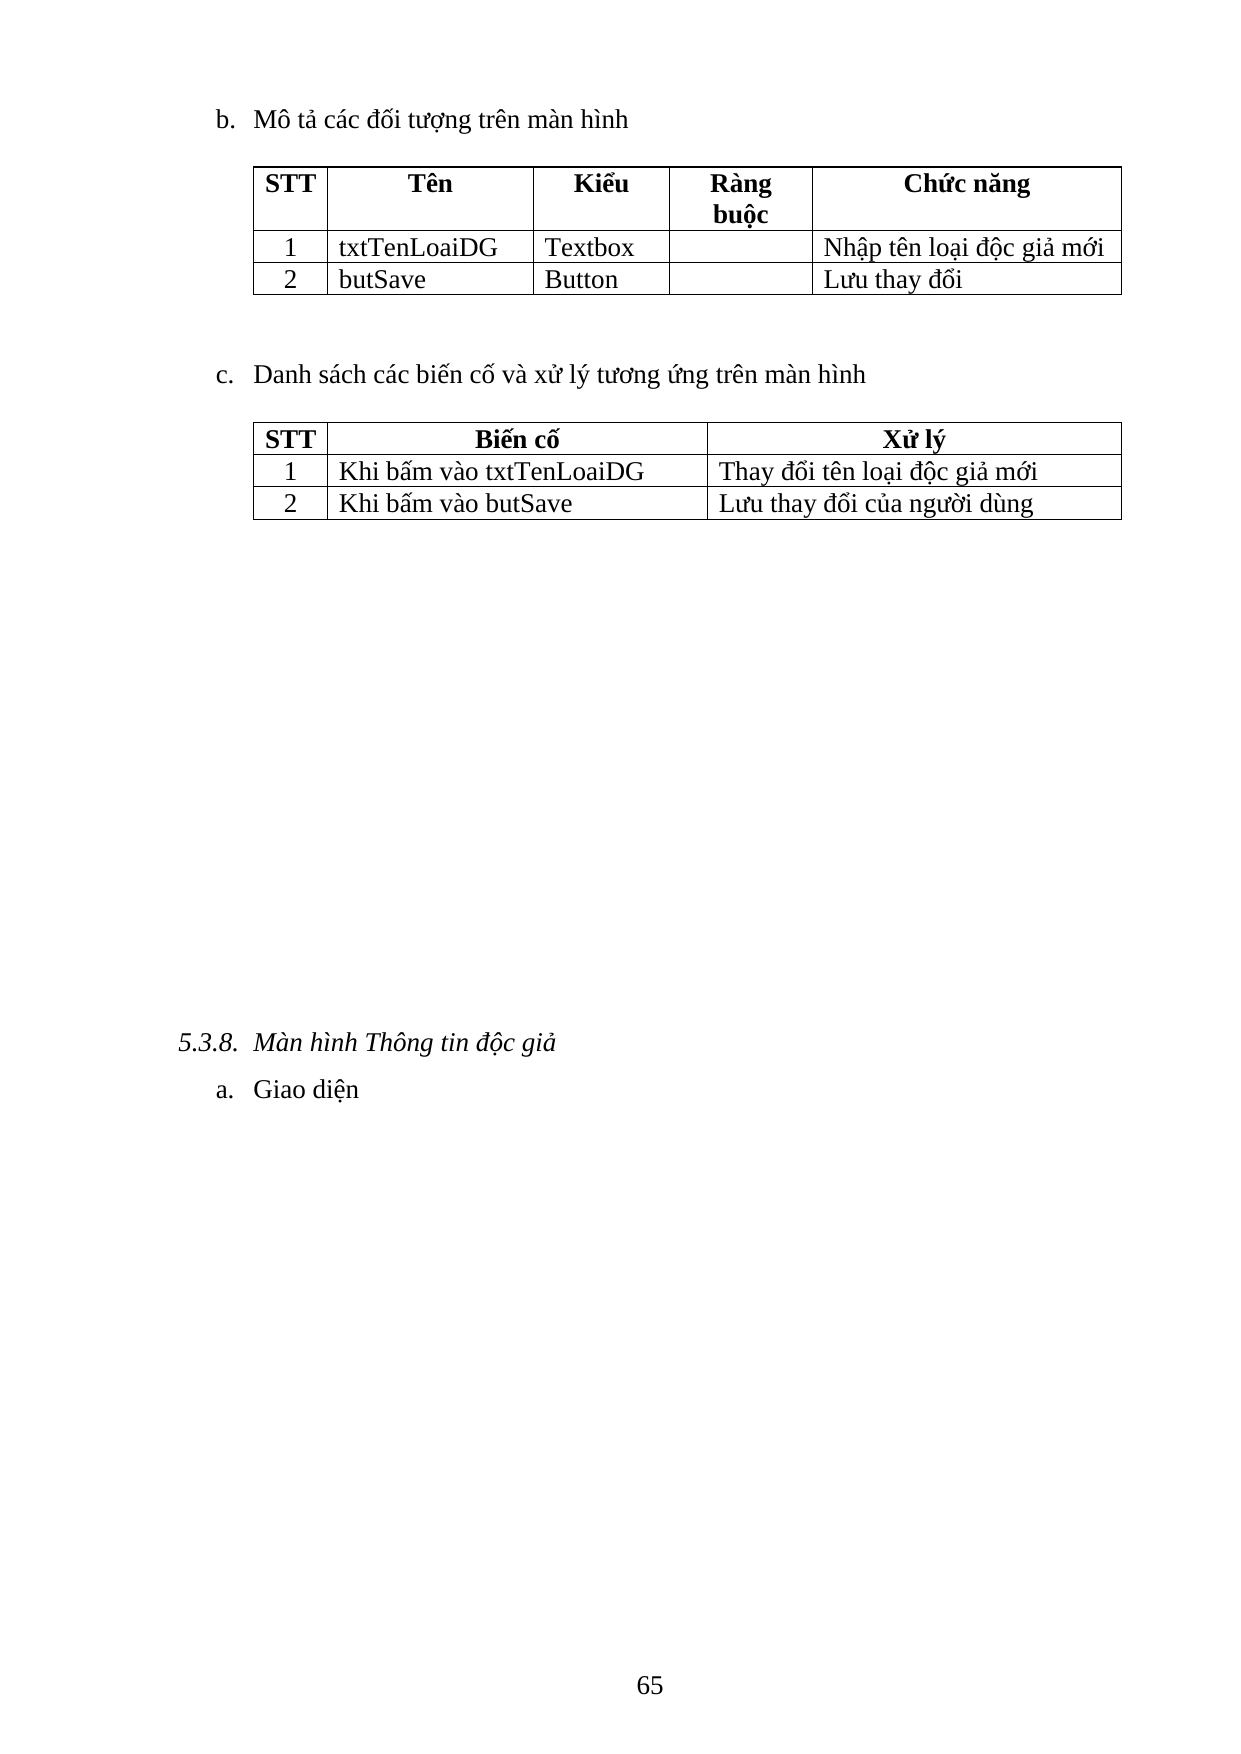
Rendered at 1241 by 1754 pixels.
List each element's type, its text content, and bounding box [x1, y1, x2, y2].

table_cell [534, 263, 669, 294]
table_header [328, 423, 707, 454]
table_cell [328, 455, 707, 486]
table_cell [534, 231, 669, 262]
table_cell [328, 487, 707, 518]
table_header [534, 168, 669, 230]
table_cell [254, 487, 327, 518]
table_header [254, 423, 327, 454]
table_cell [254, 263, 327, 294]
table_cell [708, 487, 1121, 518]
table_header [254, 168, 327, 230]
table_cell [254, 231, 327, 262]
list Màn hình Thông tin độc giả [178, 1026, 1122, 1057]
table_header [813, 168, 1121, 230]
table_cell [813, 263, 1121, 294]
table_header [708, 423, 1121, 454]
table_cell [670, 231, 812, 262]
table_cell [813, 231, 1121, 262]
list Giao diện [216, 1073, 1122, 1104]
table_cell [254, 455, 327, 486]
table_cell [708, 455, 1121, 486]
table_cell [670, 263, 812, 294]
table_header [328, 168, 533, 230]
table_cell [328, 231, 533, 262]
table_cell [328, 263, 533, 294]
list Mô tả các đối tượng trên màn hình [216, 103, 1122, 134]
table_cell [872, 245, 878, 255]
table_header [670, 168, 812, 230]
list Danh sách các biến cố và xử lý tương ứng trên màn hình [216, 358, 1122, 390]
